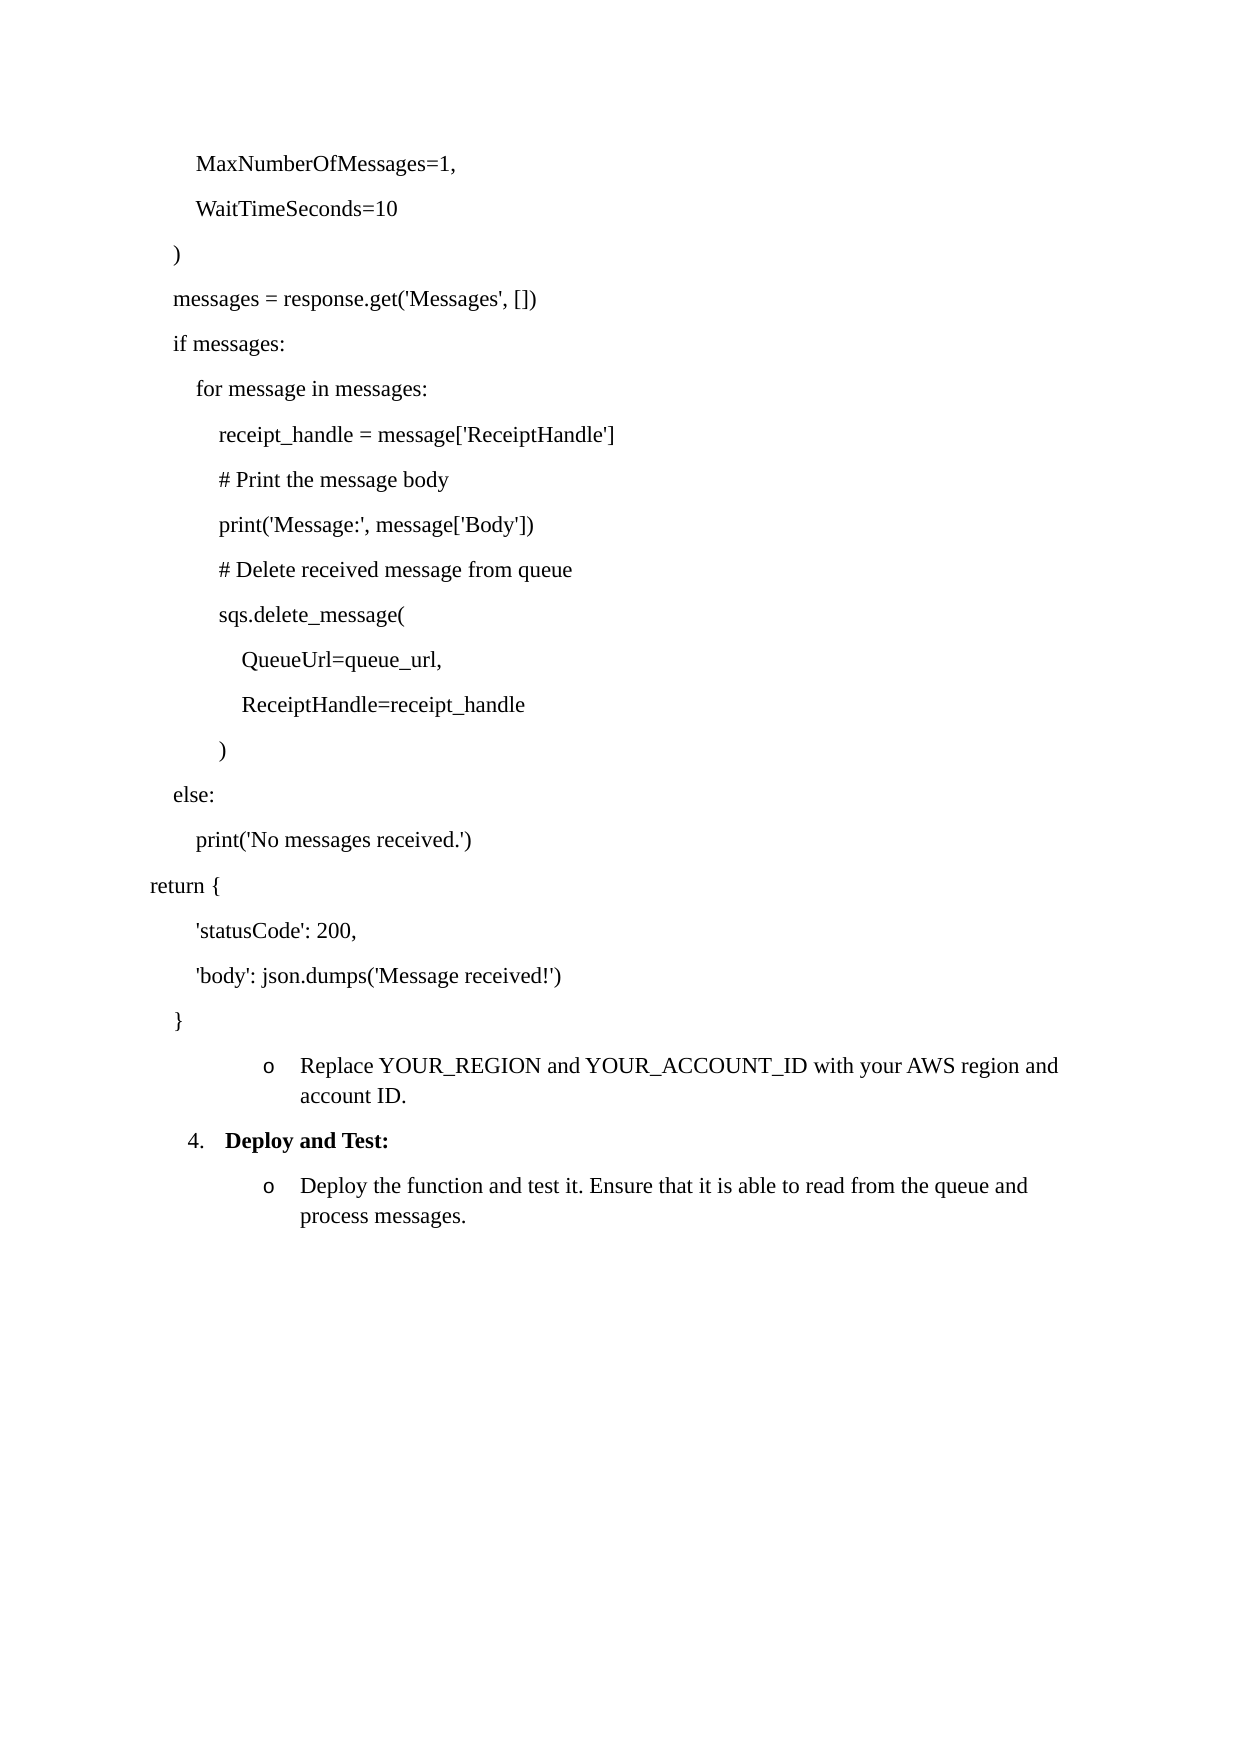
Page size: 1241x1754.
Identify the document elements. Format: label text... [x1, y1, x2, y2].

text sqs.delete_message( [150, 601, 1090, 627]
text messages = response.get('Messages', []) [150, 285, 1090, 312]
text receipt_handle = message['ReceiptHandle'] [150, 421, 1090, 447]
text if messages: [150, 330, 1090, 357]
text # Print the message body [150, 466, 1090, 492]
text ReceiptHandle=receipt_handle [150, 691, 1090, 718]
text 'statusCode': 200, [150, 917, 1090, 943]
list Replace YOUR_REGION and YOUR_ACCOUNT_ID with your AWS region and account ID. [262, 1052, 1090, 1108]
text QueueUrl=queue_url, [150, 646, 1090, 672]
text MaxNumberOfMessages=1, [150, 150, 1090, 176]
text ) [150, 736, 1090, 763]
text else: [150, 781, 1090, 808]
text ) [150, 240, 1090, 267]
text WaitTimeSeconds=10 [150, 195, 1090, 221]
text # Delete received message from queue [150, 556, 1090, 582]
text } [150, 1007, 1090, 1033]
text 'body': json.dumps('Message received!') [150, 962, 1090, 988]
text print('No messages received.') [150, 827, 1090, 853]
list Deploy the function and test it. Ensure that it is able to read from the queue and process messages. [262, 1172, 1090, 1228]
list Deploy and Test: [187, 1127, 1090, 1153]
text for message in messages: [150, 376, 1090, 402]
text return { [150, 872, 1090, 898]
text print('Message:', message['Body']) [150, 511, 1090, 537]
